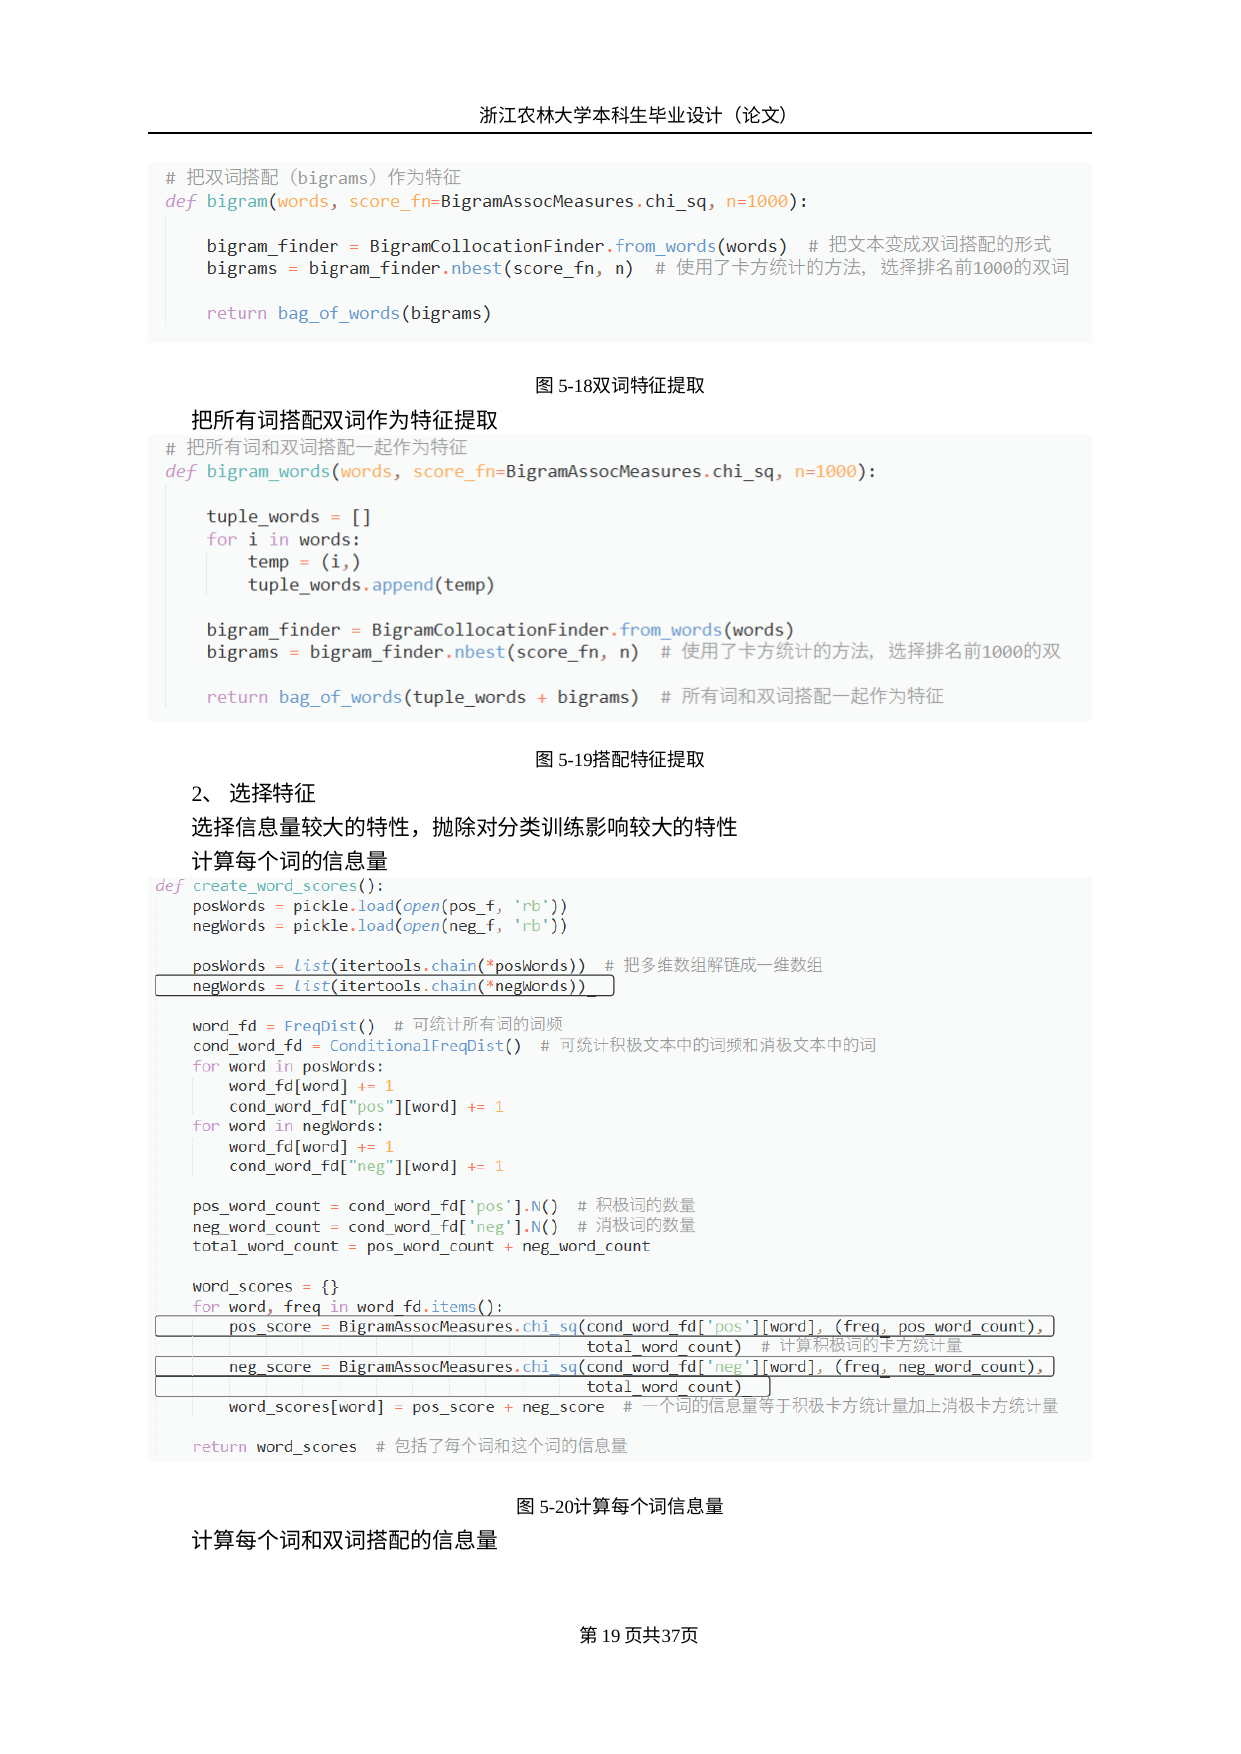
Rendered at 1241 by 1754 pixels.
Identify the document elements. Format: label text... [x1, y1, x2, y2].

picture [147, 435, 1093, 721]
text 把所有词搭配双词作为特征提取 [148, 402, 1092, 435]
picture [147, 877, 1093, 1462]
text 计算每个词和双词搭配的信息量 [148, 1522, 1092, 1556]
text 计算每个词的信息量 [148, 843, 1092, 877]
text 选择信息量较大的特性，抛除对分类训练影响较大的特性 [148, 809, 1092, 843]
picture [147, 163, 1093, 343]
list 选择特征 [191, 775, 1092, 809]
